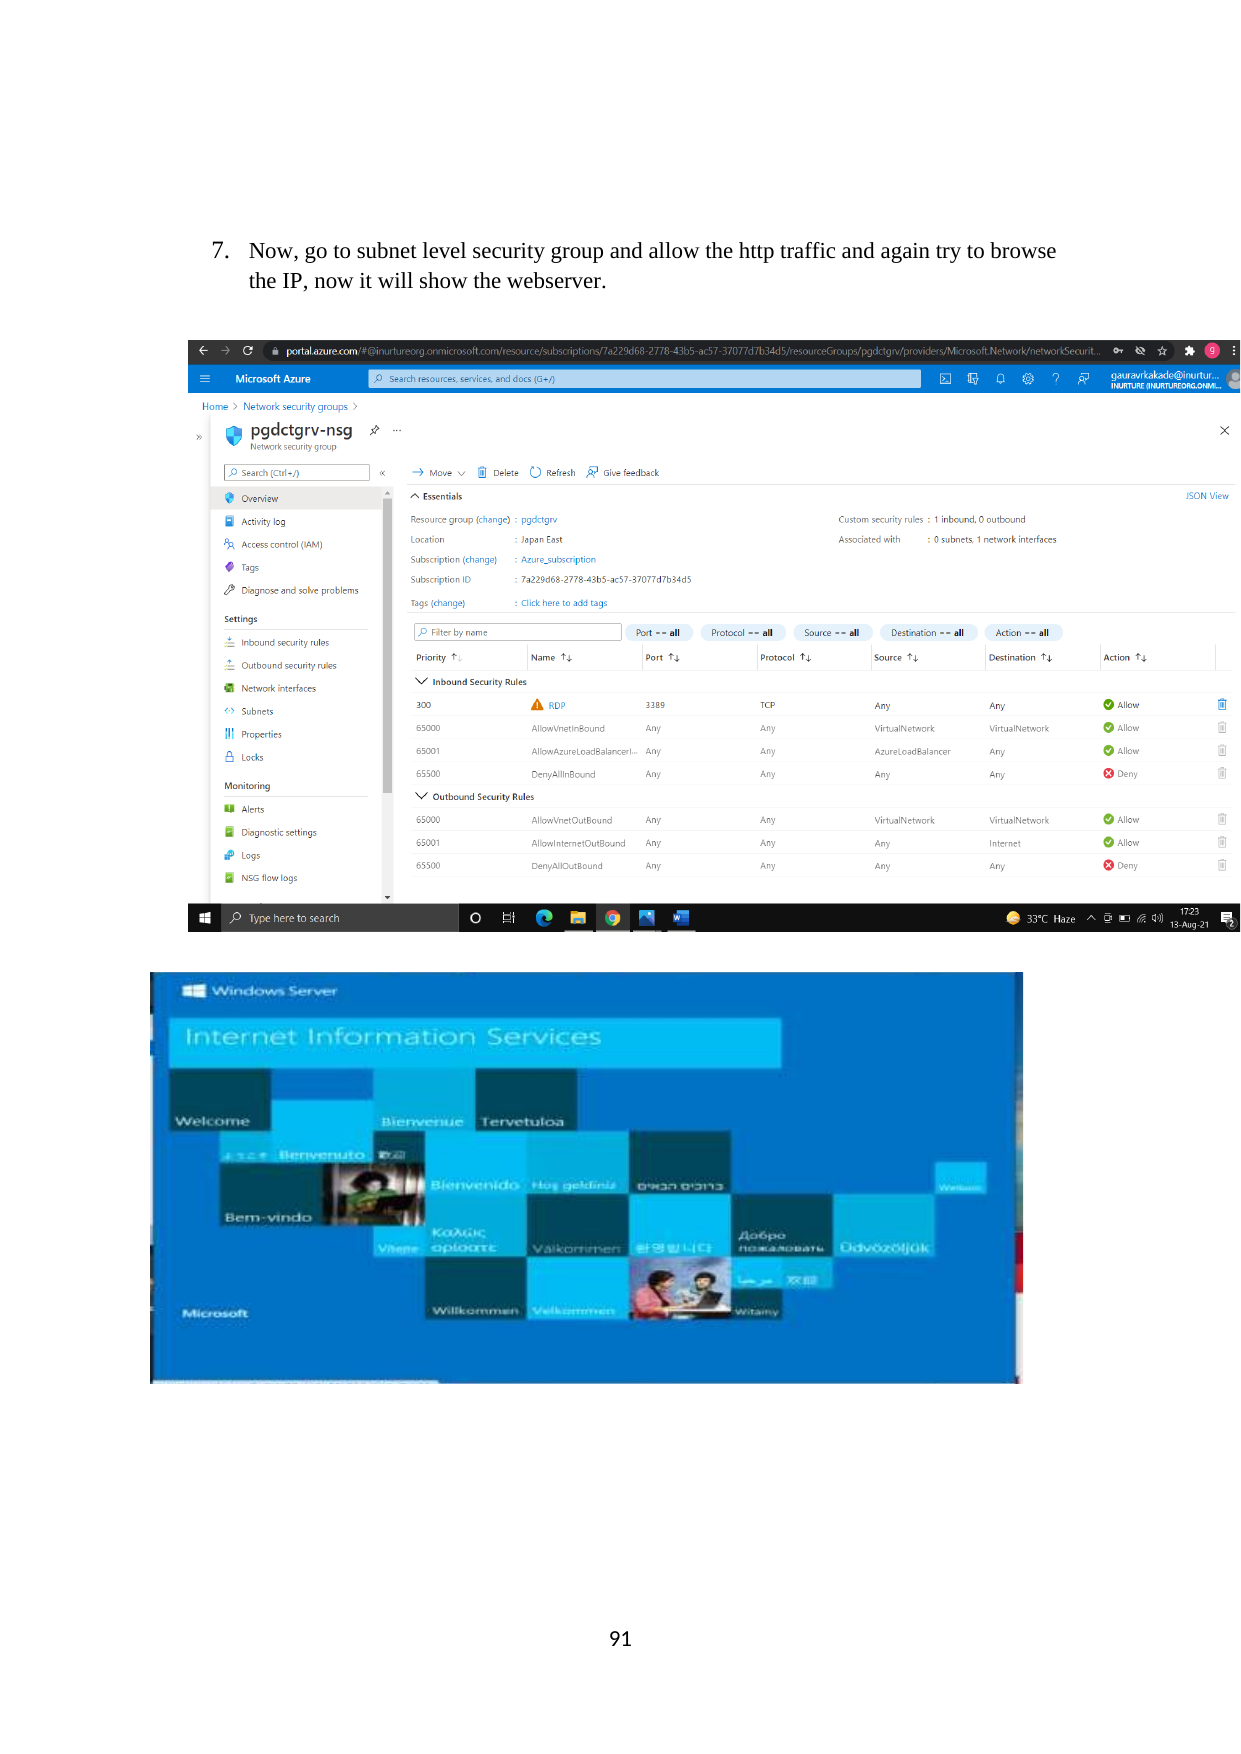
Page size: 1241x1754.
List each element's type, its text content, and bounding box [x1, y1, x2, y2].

picture [150, 972, 1024, 1384]
picture [188, 340, 1241, 932]
list Now, go to subnet level security group and allow the http traffic and again try to browse the IP, now it will show the webserver. [211, 235, 1090, 293]
